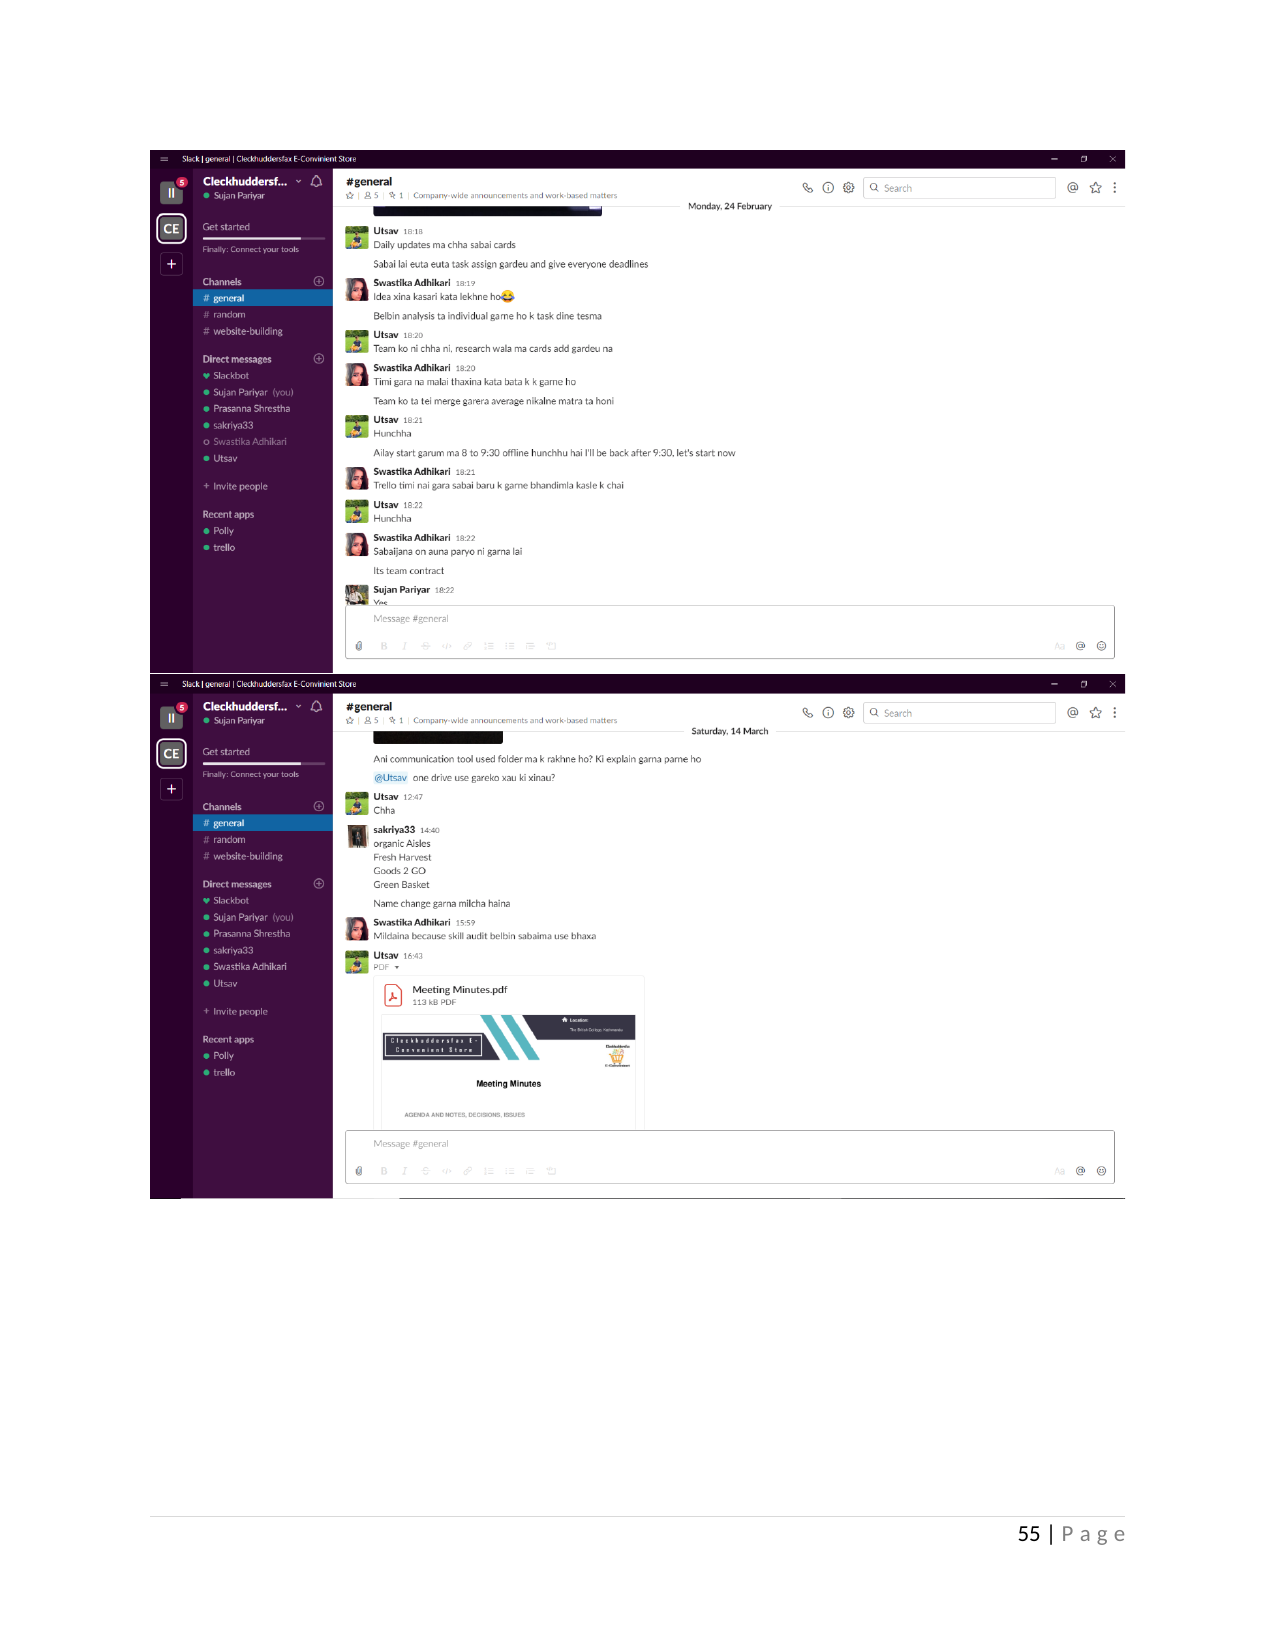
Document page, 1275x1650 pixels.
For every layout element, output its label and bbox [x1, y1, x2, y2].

picture [150, 150, 1125, 673]
picture [150, 674, 1125, 1199]
